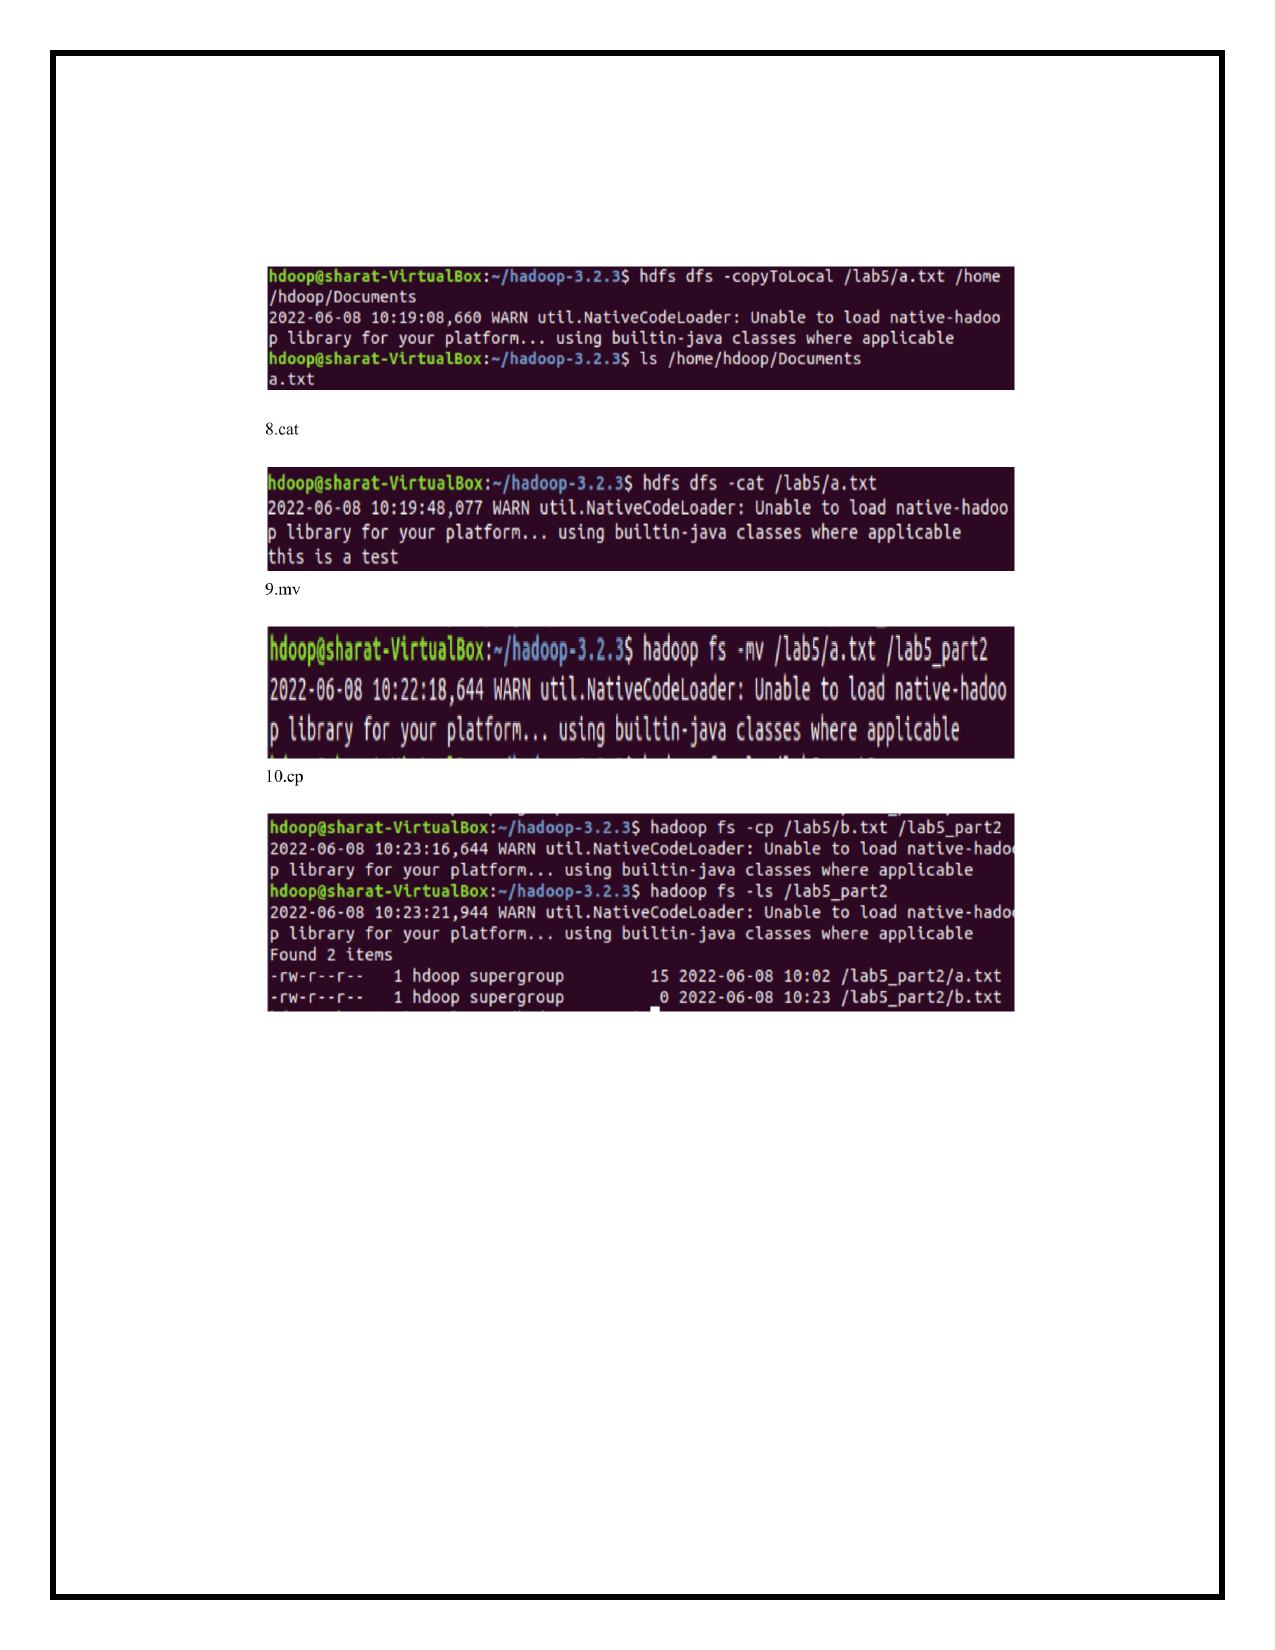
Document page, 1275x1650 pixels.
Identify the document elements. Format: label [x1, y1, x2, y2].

picture [150, 150, 1125, 1412]
